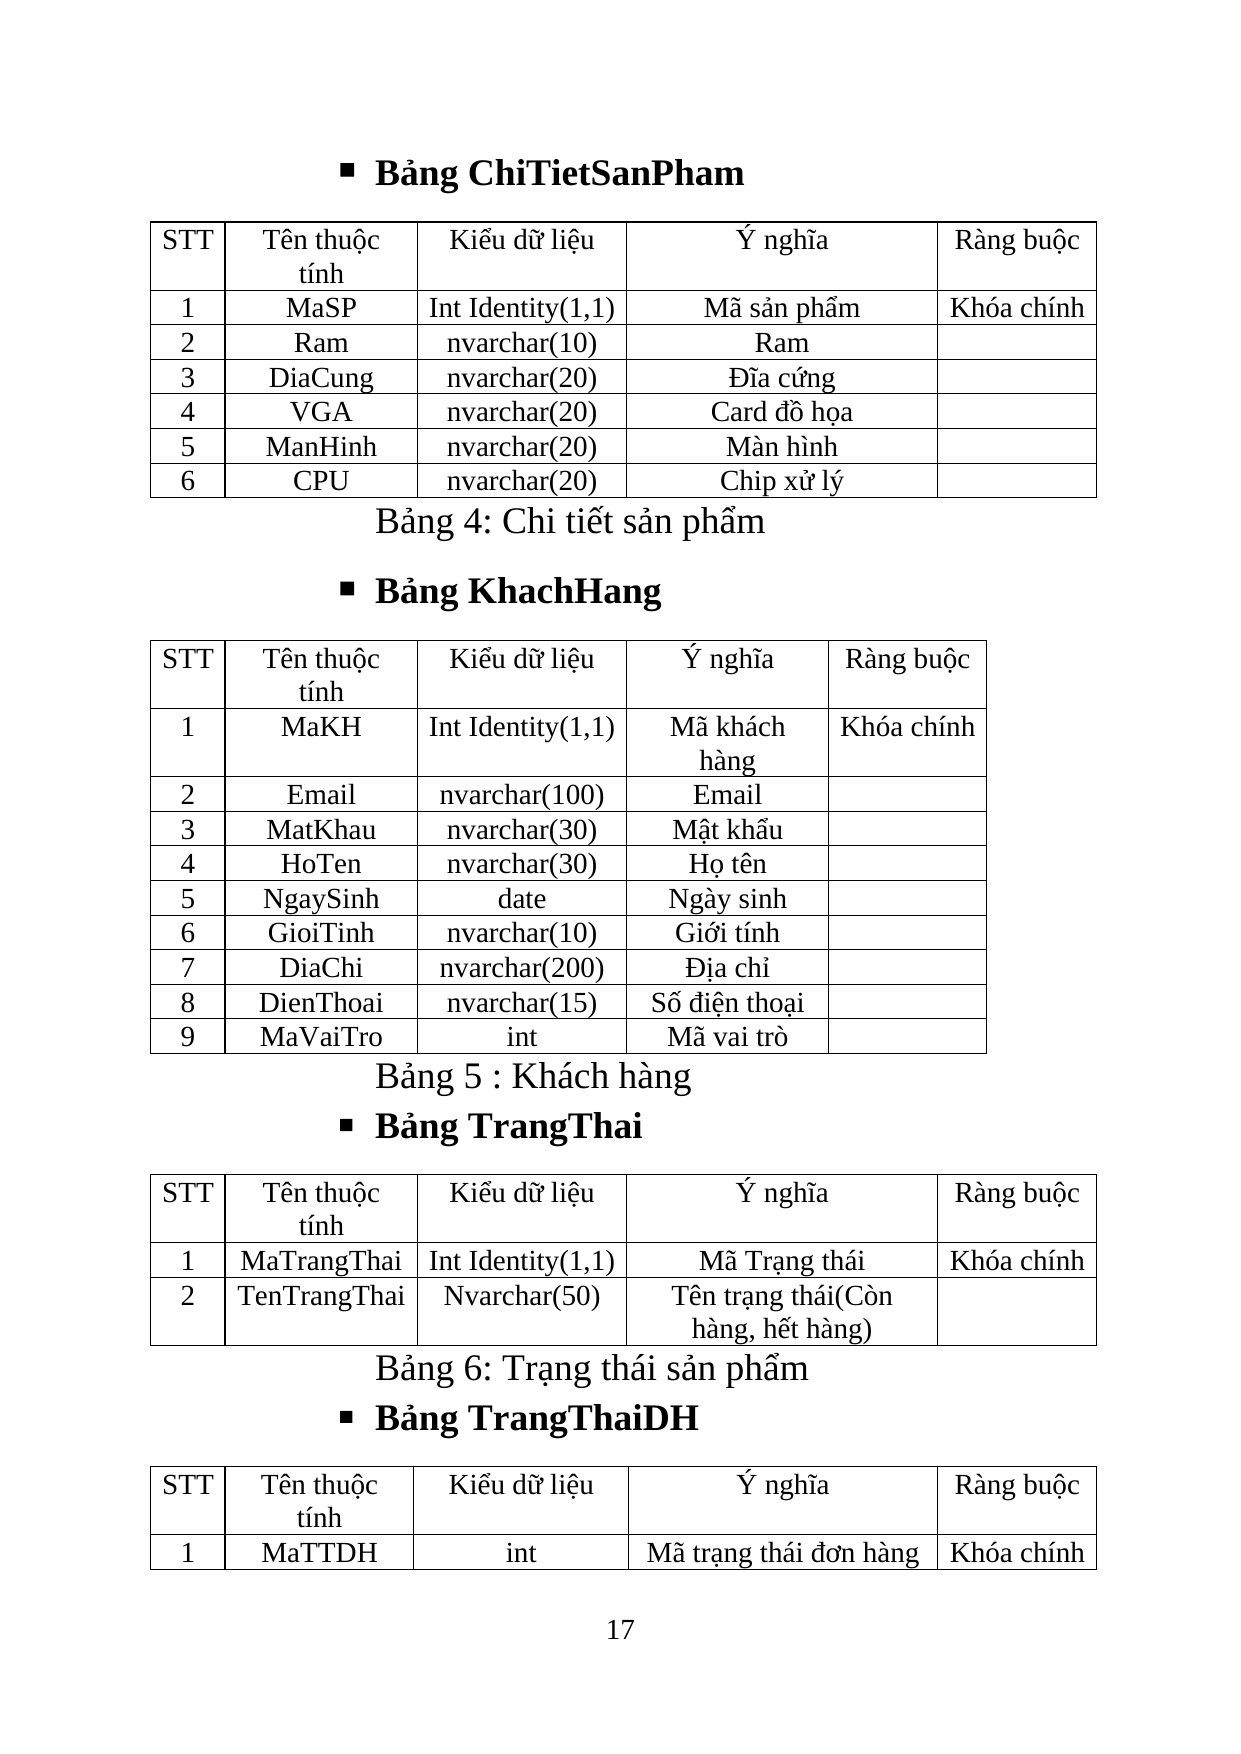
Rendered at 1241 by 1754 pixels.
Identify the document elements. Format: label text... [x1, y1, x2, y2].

list Bảng TrangThaiDH [337, 1395, 1090, 1438]
table_cell [829, 985, 986, 1018]
table_header Tên thuộc tính [226, 641, 417, 708]
table_cell nvarchar(15) [418, 985, 626, 1018]
table_cell 1 [151, 709, 224, 776]
table_cell HoTen [226, 846, 417, 880]
table_cell Khóa chính [829, 709, 986, 776]
table_header STT [151, 1467, 224, 1534]
table_cell nvarchar(30) [418, 812, 626, 845]
table_cell 5 [151, 881, 224, 914]
table_cell NgaySinh [226, 881, 417, 914]
table_header Kiểu dữ liệu [418, 223, 626, 289]
table_cell Email [627, 777, 828, 811]
table_header STT [151, 223, 224, 289]
table_header Kiểu dữ liệu [418, 1175, 626, 1242]
table_cell [829, 916, 986, 949]
table_cell [829, 950, 986, 984]
table_header Kiểu dữ liệu [418, 641, 626, 708]
table_cell 9 [151, 1019, 224, 1053]
table_cell nvarchar(20) [418, 429, 626, 462]
table_header Kiểu dữ liệu [414, 1467, 628, 1534]
table_header Ý nghĩa [629, 1467, 937, 1534]
table_cell [829, 1019, 986, 1053]
table_cell MaTTDH [226, 1535, 413, 1568]
table_header Ý nghĩa [627, 641, 828, 708]
table_cell TenTrangThai [226, 1278, 417, 1345]
table_cell DiaChi [226, 950, 417, 984]
table_cell date [418, 881, 626, 914]
table_cell 5 [151, 429, 224, 462]
list Bảng KhachHang [337, 568, 1090, 613]
table_cell [829, 846, 986, 880]
table_cell Họ tên [627, 846, 828, 880]
table_cell 6 [151, 464, 224, 497]
table_cell 3 [151, 360, 224, 393]
table_cell 2 [151, 777, 224, 811]
table_cell MaKH [226, 709, 417, 776]
table_cell [938, 394, 1096, 428]
table_cell 3 [151, 812, 224, 845]
table_cell [938, 464, 1096, 497]
table_header STT [151, 641, 224, 708]
table_cell Int Identity(1,1) [418, 291, 626, 324]
table_cell 1 [151, 1243, 224, 1277]
table_header Ý nghĩa [627, 223, 937, 289]
table_cell Mật khẩu [627, 812, 828, 845]
table_cell MaVaiTro [226, 1019, 417, 1053]
table_cell 4 [151, 394, 224, 428]
table_cell 8 [151, 985, 224, 1018]
table_cell nvarchar(100) [418, 777, 626, 811]
table_header STT [151, 1175, 224, 1242]
table_cell DiaCung [226, 360, 417, 393]
table_cell int [414, 1535, 628, 1568]
table_cell Ram [226, 325, 417, 359]
table_cell Màn hình [627, 429, 937, 462]
table_cell [938, 325, 1096, 359]
table_cell MaTrangThai [226, 1243, 417, 1277]
table_cell Khóa chính [938, 1243, 1096, 1277]
table_cell nvarchar(20) [418, 394, 626, 428]
table_cell [829, 812, 986, 845]
list Bảng ChiTietSanPham [337, 150, 1090, 194]
table_header Ràng buộc [938, 223, 1096, 289]
table_cell [829, 881, 986, 914]
table_cell 1 [151, 1535, 224, 1568]
table_cell Mã khách hàng [627, 709, 828, 776]
table_cell Giới tính [627, 916, 828, 949]
table_cell 4 [151, 846, 224, 880]
table_header Ràng buộc [938, 1175, 1096, 1242]
table_cell Đĩa cứng [627, 360, 937, 393]
table_cell 2 [151, 1278, 224, 1345]
table_cell Khóa chính [938, 1535, 1096, 1568]
table_header Ý nghĩa [627, 1175, 937, 1242]
table_cell GioiTinh [226, 916, 417, 949]
table_cell nvarchar(10) [418, 325, 626, 359]
table_header Tên thuộc tính [226, 1467, 413, 1534]
list Bảng 5 : Khách hàng [375, 1054, 1090, 1097]
list Bảng 6: Trạng thái sản phẩm [375, 1346, 1090, 1389]
table_cell nvarchar(30) [418, 846, 626, 880]
list Bảng TrangThai [337, 1103, 1090, 1147]
table_cell Mã trạng thái đơn hàng [629, 1535, 937, 1568]
table_cell Card đồ họa [627, 394, 937, 428]
table_cell Ngày sinh [627, 881, 828, 914]
table_cell VGA [226, 394, 417, 428]
table_cell Khóa chính [938, 291, 1096, 324]
table_cell 7 [151, 950, 224, 984]
table_cell CPU [226, 464, 417, 497]
table_cell MatKhau [226, 812, 417, 845]
table_cell nvarchar(20) [418, 360, 626, 393]
table_cell Int Identity(1,1) [418, 709, 626, 776]
table_cell MaSP [226, 291, 417, 324]
table_cell Tên trạng thái(Còn hàng, hết hàng) [627, 1278, 937, 1345]
table_cell Email [226, 777, 417, 811]
table_cell nvarchar(20) [418, 464, 626, 497]
table_cell Mã vai trò [627, 1019, 828, 1053]
table_cell Ram [627, 325, 937, 359]
table_cell Nvarchar(50) [418, 1278, 626, 1345]
table_header Ràng buộc [829, 641, 986, 708]
table_cell nvarchar(10) [418, 916, 626, 949]
table_cell Mã sản phẩm [627, 291, 937, 324]
table_cell [938, 1278, 1096, 1345]
text Bảng 4: Chi tiết sản phẩm [337, 498, 1090, 541]
table_cell int [418, 1019, 626, 1053]
table_cell Số điện thoại [627, 985, 828, 1018]
table_cell 1 [151, 291, 224, 324]
table_cell DienThoai [226, 985, 417, 1018]
table_cell [938, 429, 1096, 462]
table_header Ràng buộc [938, 1467, 1096, 1534]
table_cell [829, 777, 986, 811]
table_cell Mã Trạng thái [627, 1243, 937, 1277]
table_cell ManHinh [226, 429, 417, 462]
table_cell Địa chỉ [627, 950, 828, 984]
table_header Tên thuộc tính [226, 223, 417, 289]
table_header Tên thuộc tính [226, 1175, 417, 1242]
table_cell Chip xử lý [627, 464, 937, 497]
table_cell 2 [151, 325, 224, 359]
table_cell Int Identity(1,1) [418, 1243, 626, 1277]
table_cell [938, 360, 1096, 393]
table_cell nvarchar(200) [418, 950, 626, 984]
table_cell 6 [151, 916, 224, 949]
